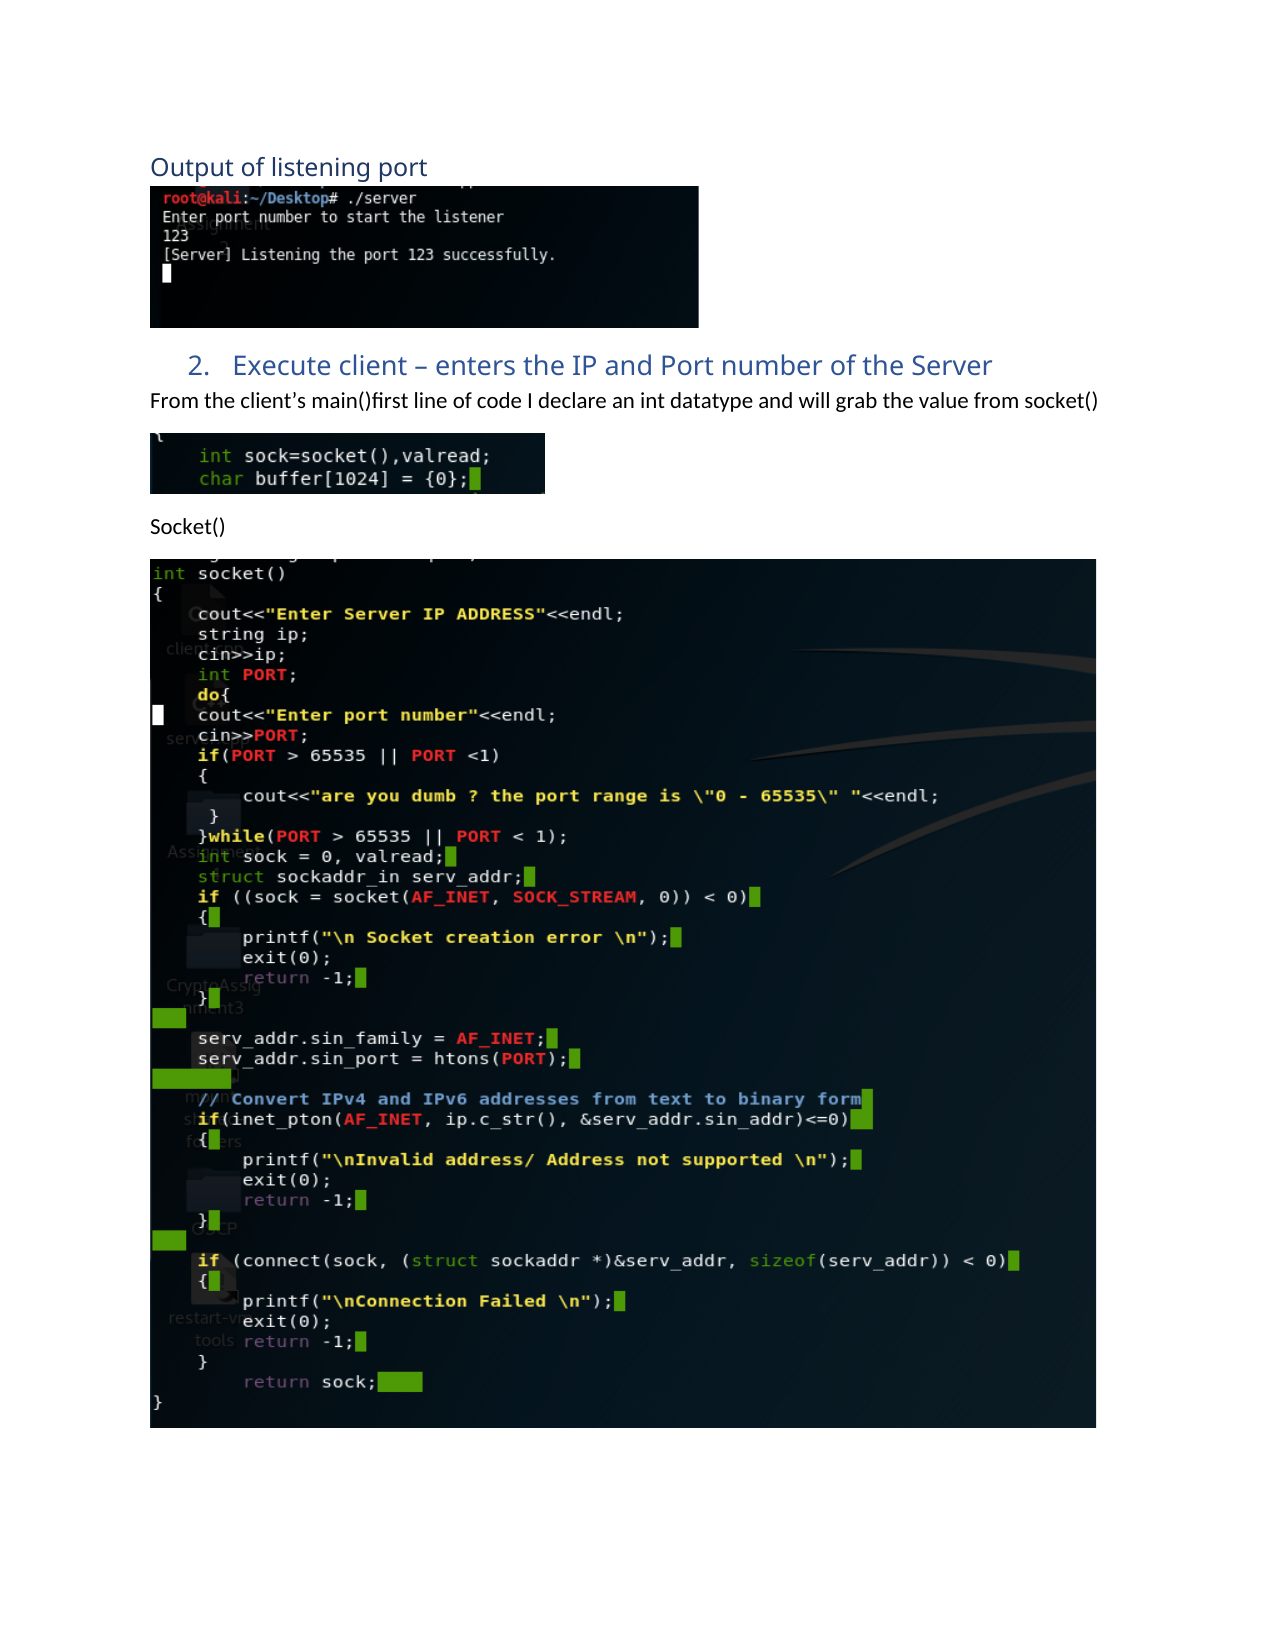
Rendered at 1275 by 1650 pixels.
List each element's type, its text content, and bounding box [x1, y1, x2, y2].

text Socket() [150, 512, 1125, 540]
picture [150, 559, 1097, 1428]
picture [150, 433, 545, 494]
subtitle Execute client – enters the IP and Port number of the Server [187, 347, 1125, 384]
picture [150, 186, 699, 328]
text From the client’s main()first line of code I declare an int datatype and will grab the value from socket() [150, 387, 1125, 415]
subtitle Output of listening port [150, 150, 1125, 184]
